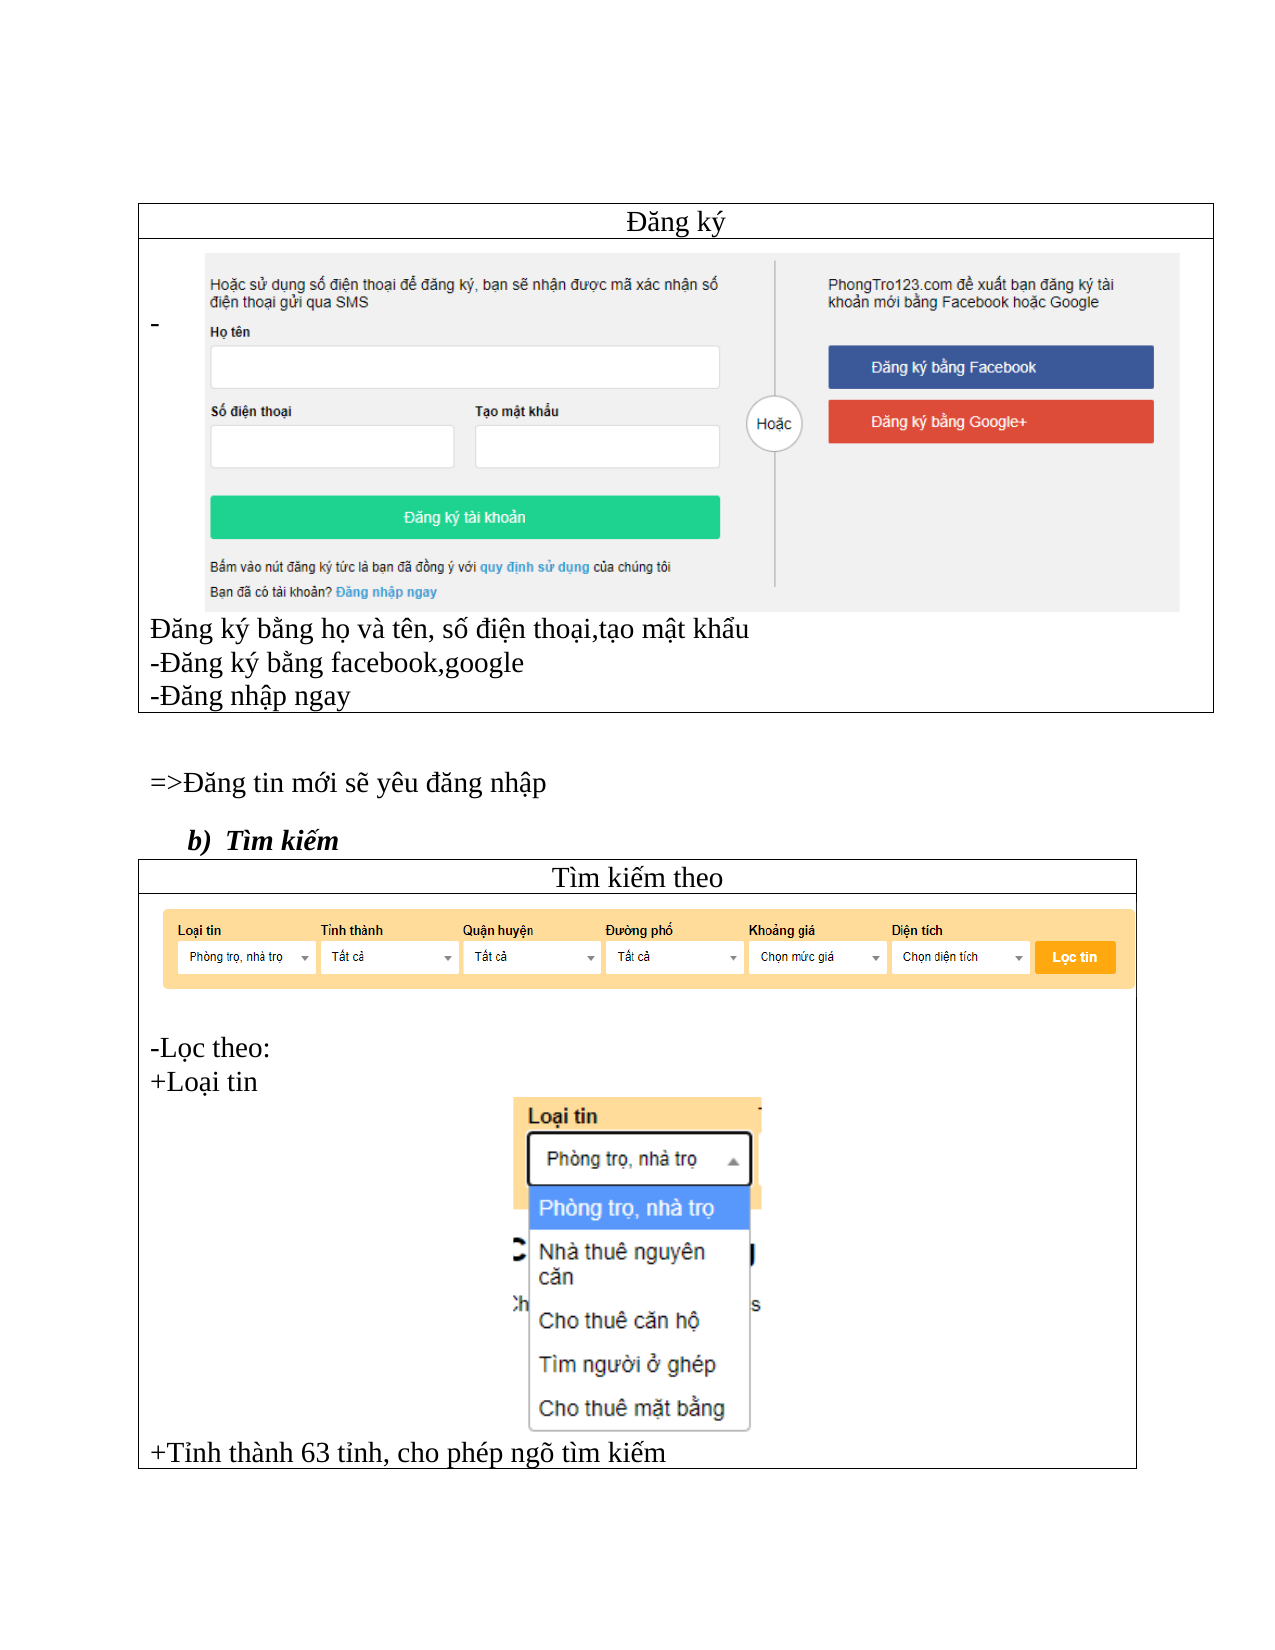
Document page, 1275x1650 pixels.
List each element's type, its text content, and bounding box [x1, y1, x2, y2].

table_header Đăng ký [139, 204, 1213, 237]
picture [161, 902, 1137, 997]
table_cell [139, 894, 1136, 1468]
table_cell -Đăng ký bằng họ và tên, số điện thoại,tạo mật khẩu -Đăng ký bằng facebook,google -Đăng nhập ngay [139, 239, 1213, 712]
subtitle Tìm kiếm [187, 823, 1125, 856]
picture [513, 1097, 762, 1435]
table_header Tìm kiếm theo [139, 860, 1136, 893]
text =>Đăng tin mới sẽ yêu đăng nhập [150, 766, 1125, 799]
picture [204, 253, 1180, 612]
